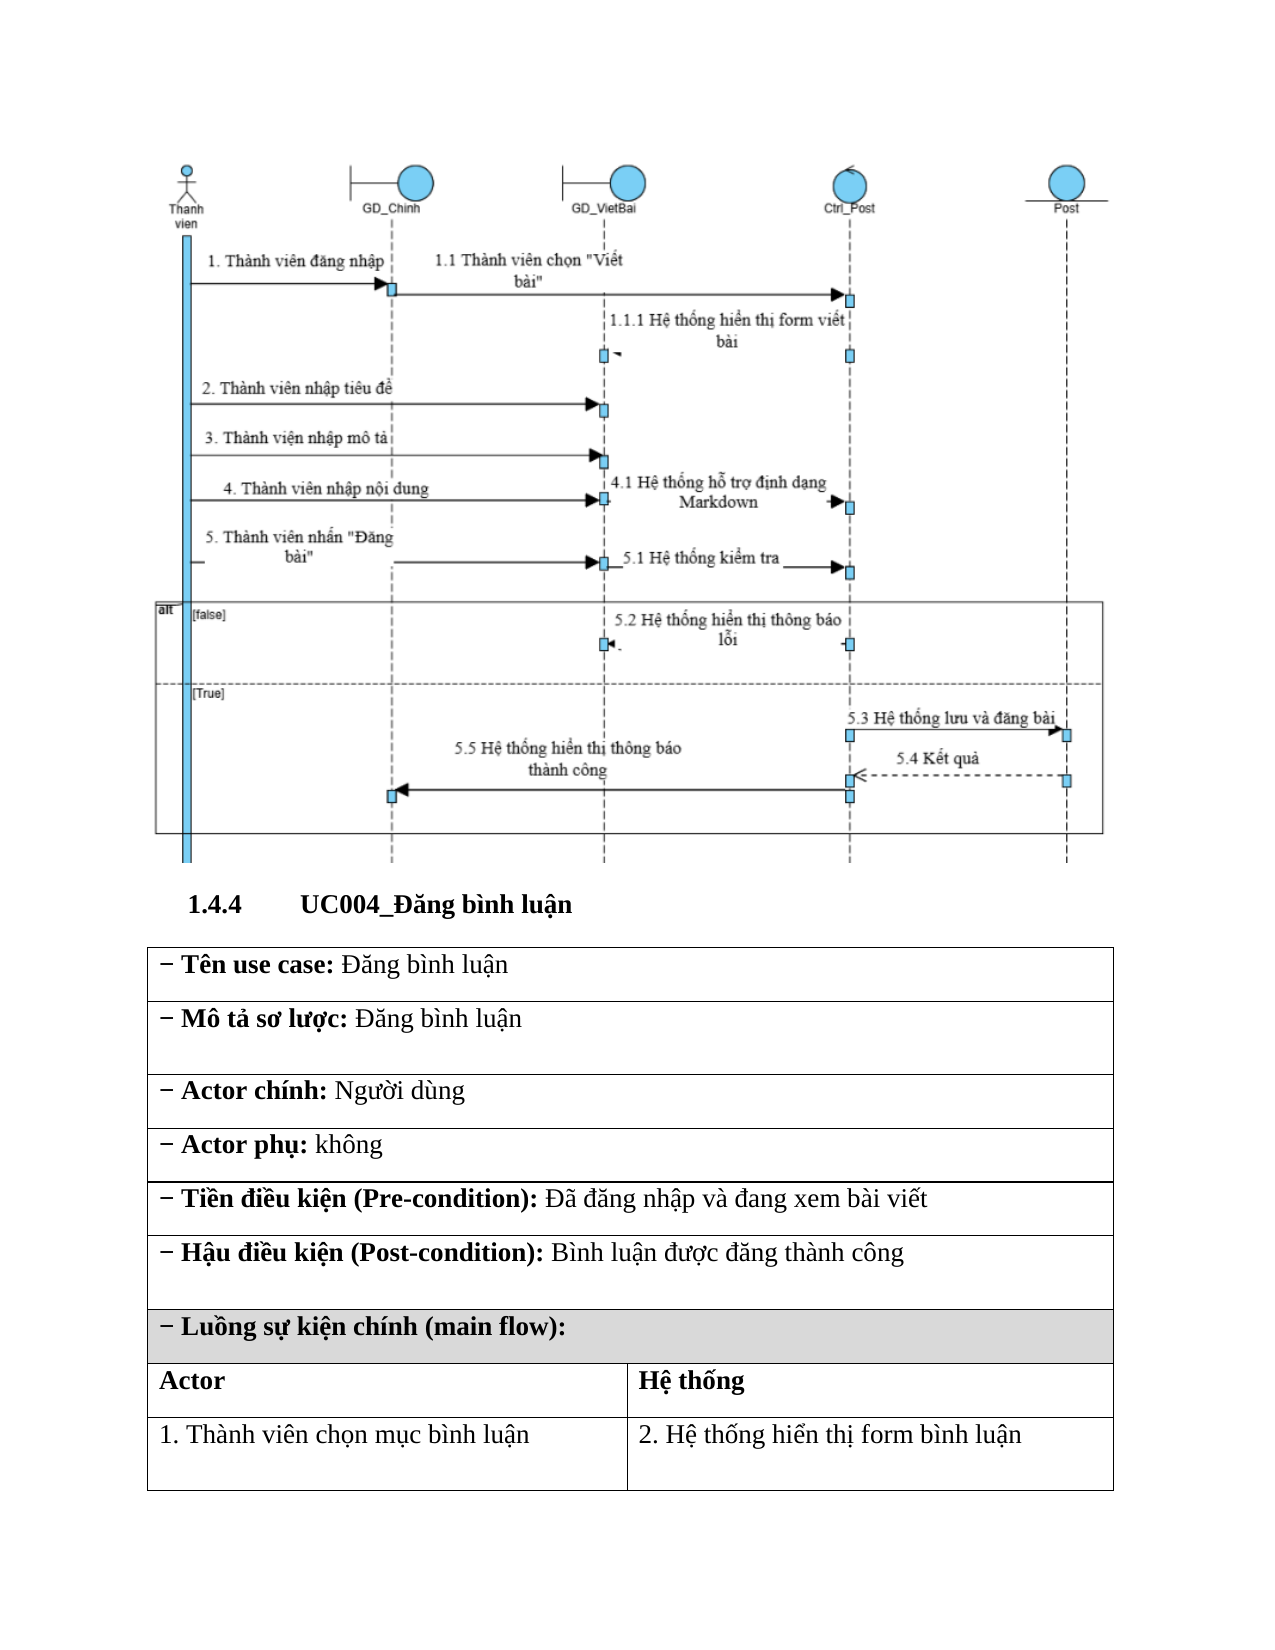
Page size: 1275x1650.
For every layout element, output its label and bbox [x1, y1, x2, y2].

picture [150, 150, 1125, 863]
